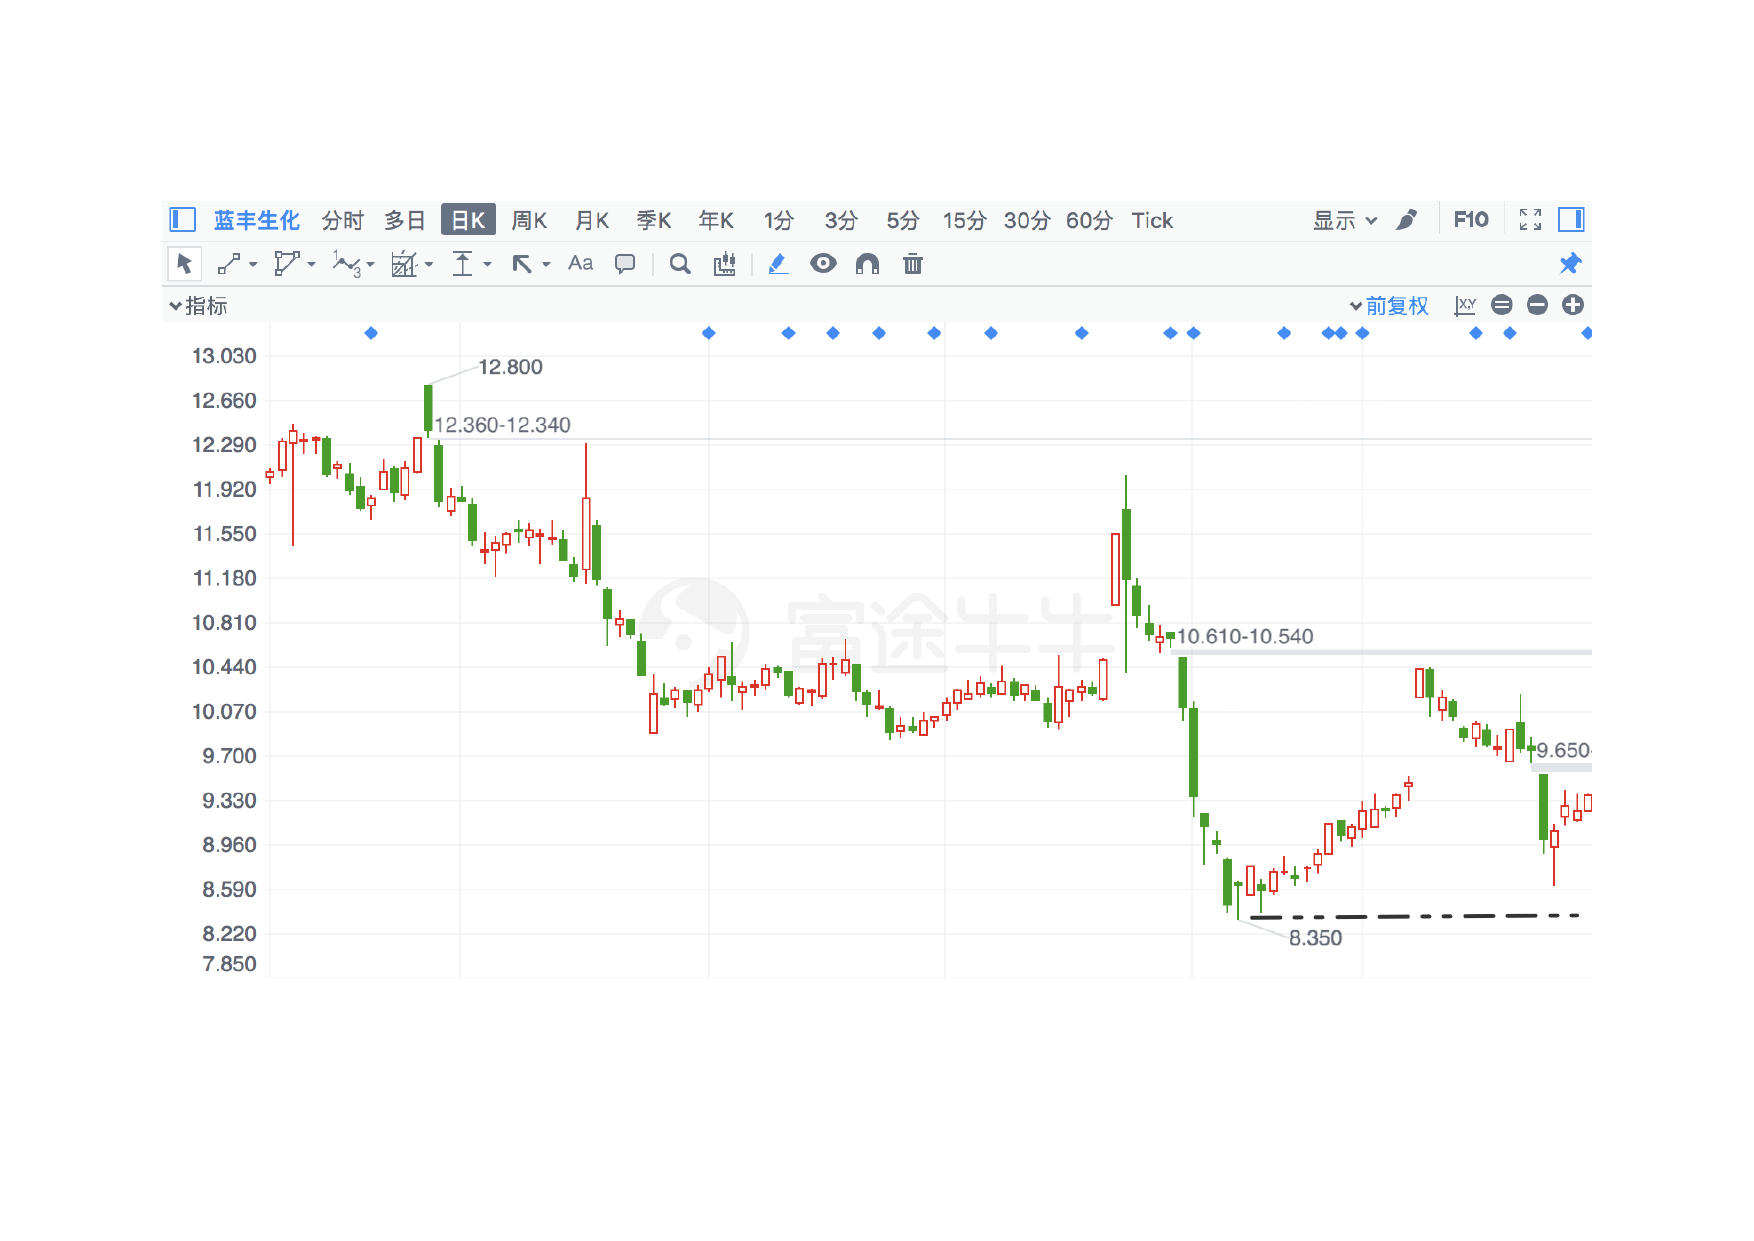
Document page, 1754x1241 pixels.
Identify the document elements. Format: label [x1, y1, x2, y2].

picture [162, 201, 1592, 978]
